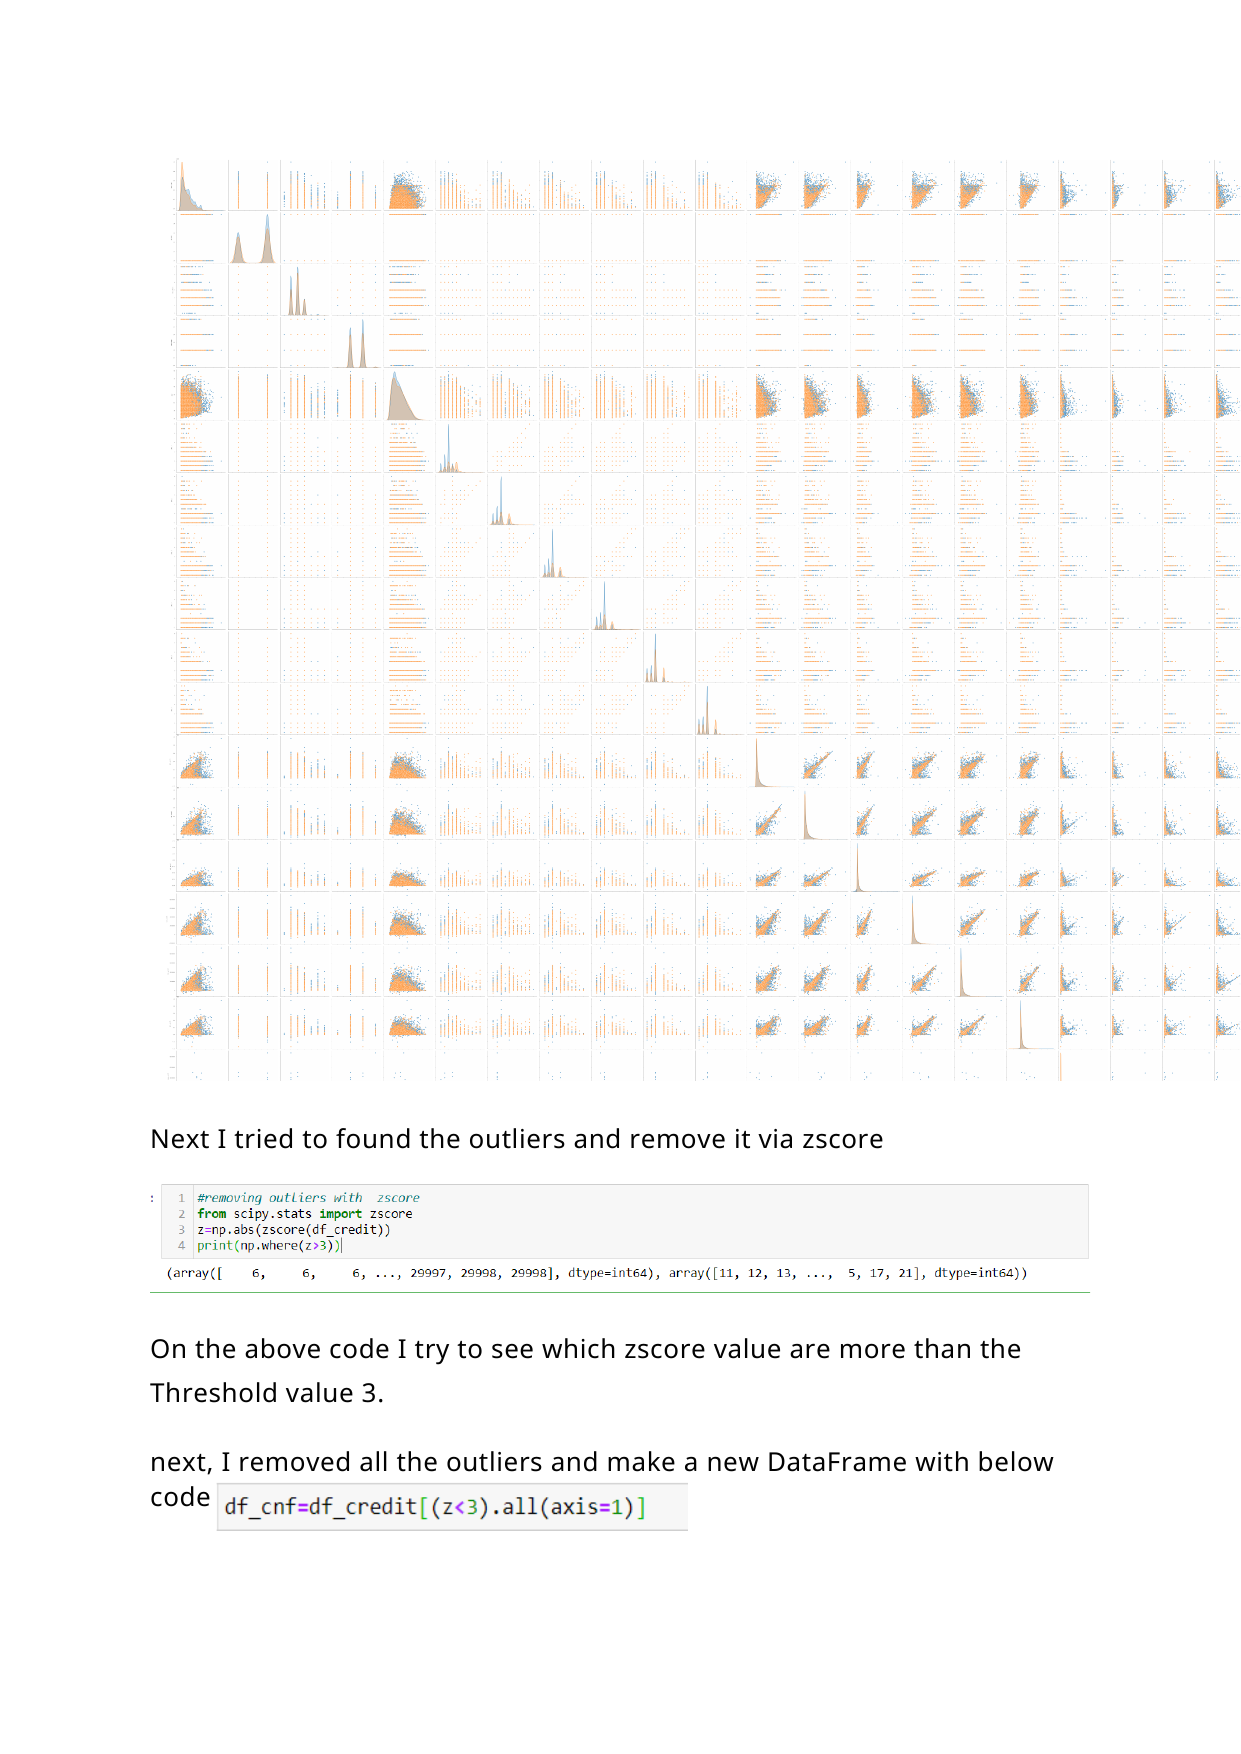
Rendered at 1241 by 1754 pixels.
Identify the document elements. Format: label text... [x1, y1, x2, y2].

picture [216, 1478, 688, 1531]
text On the above code I try to see which zscore value are more than the Threshold value 3. [150, 1323, 1090, 1410]
picture [150, 1181, 1091, 1298]
text Next I tried to found the outliers and remove it via zscore [150, 1113, 1090, 1156]
